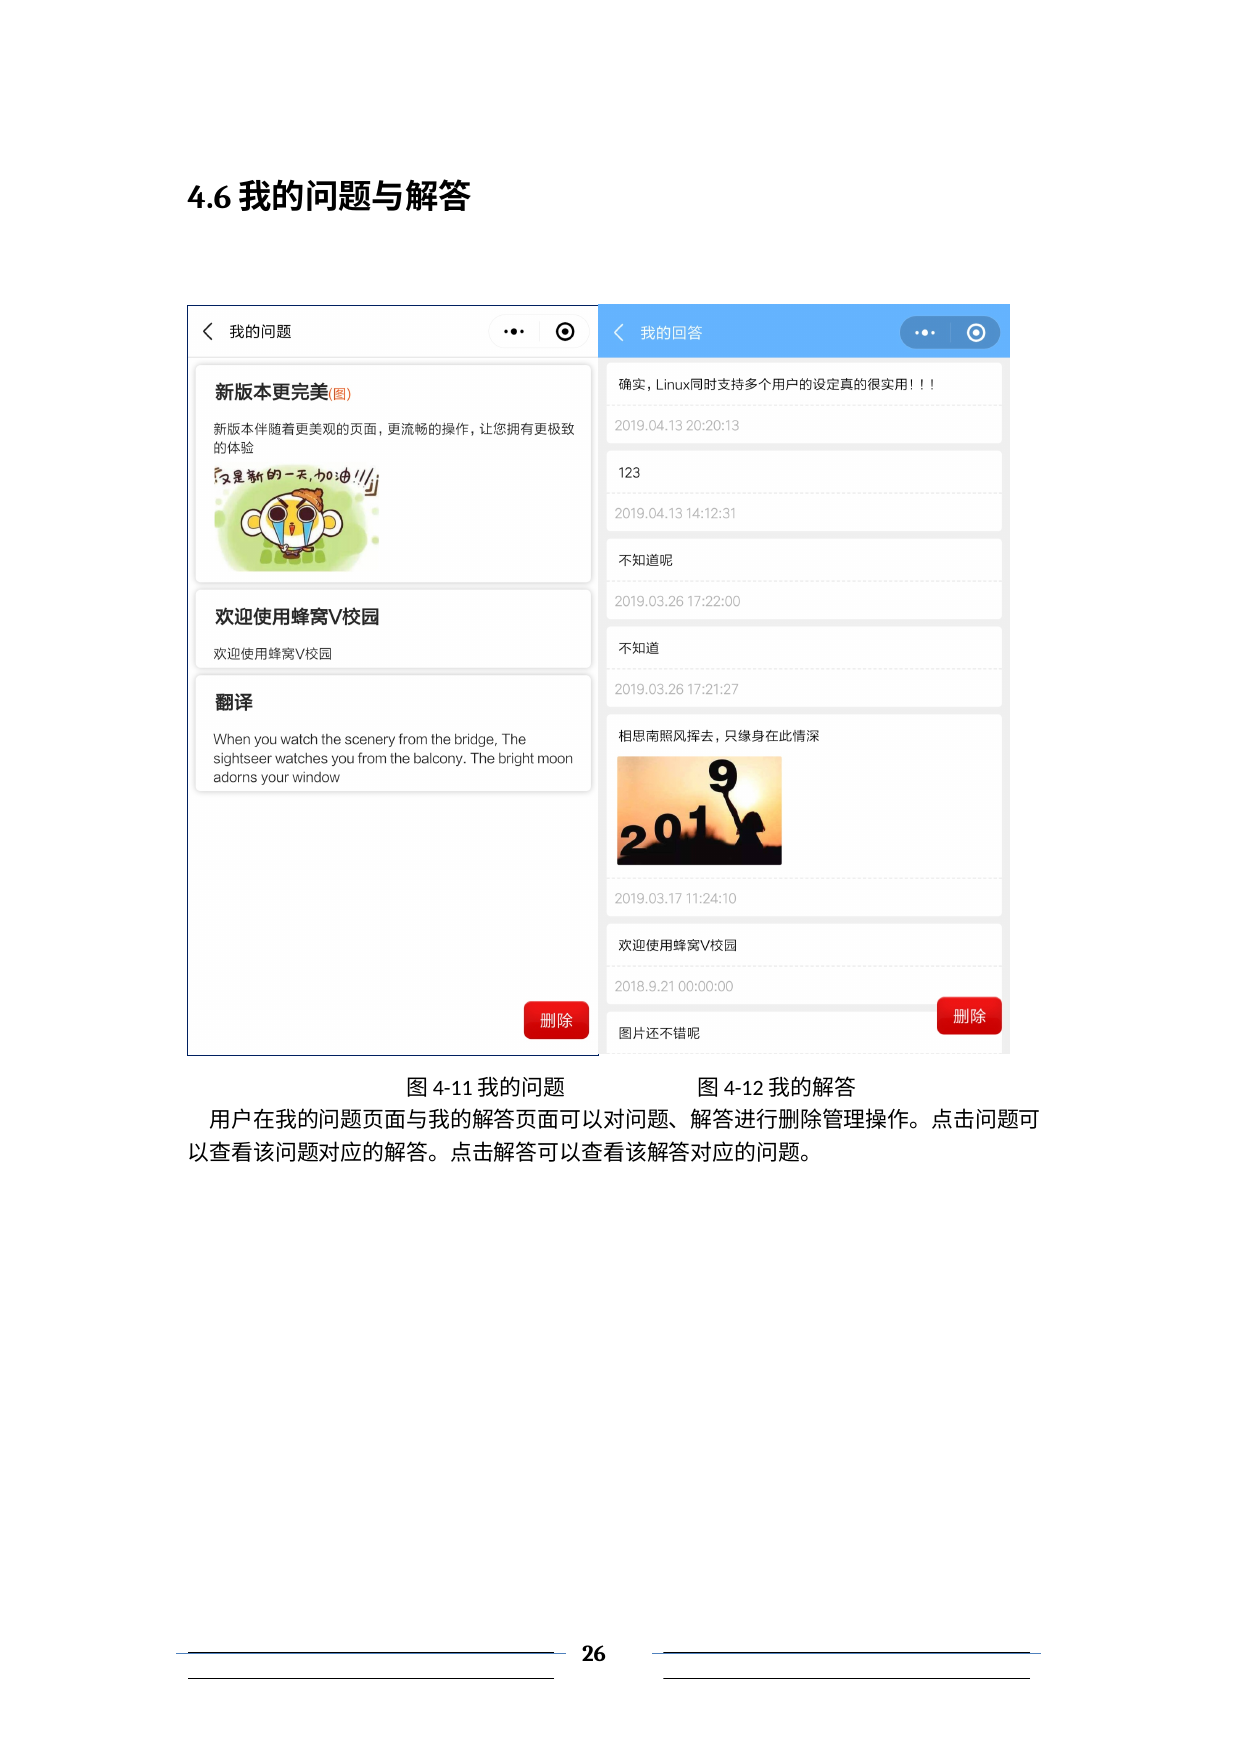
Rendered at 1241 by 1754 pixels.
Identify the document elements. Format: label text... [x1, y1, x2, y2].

text 图4-11 我的问题 图4-12 我的解答 [187, 1069, 1053, 1102]
picture [188, 304, 1010, 1055]
subtitle 4.6我的问题与解答 [187, 162, 1053, 227]
text 用户在我的问题页面与我的解答页面可以对问题、解答进行删除管理操作。点击问题可以查看该问题对应的解答。点击解答可以查看该解答对应的问题。 [187, 1102, 1053, 1167]
